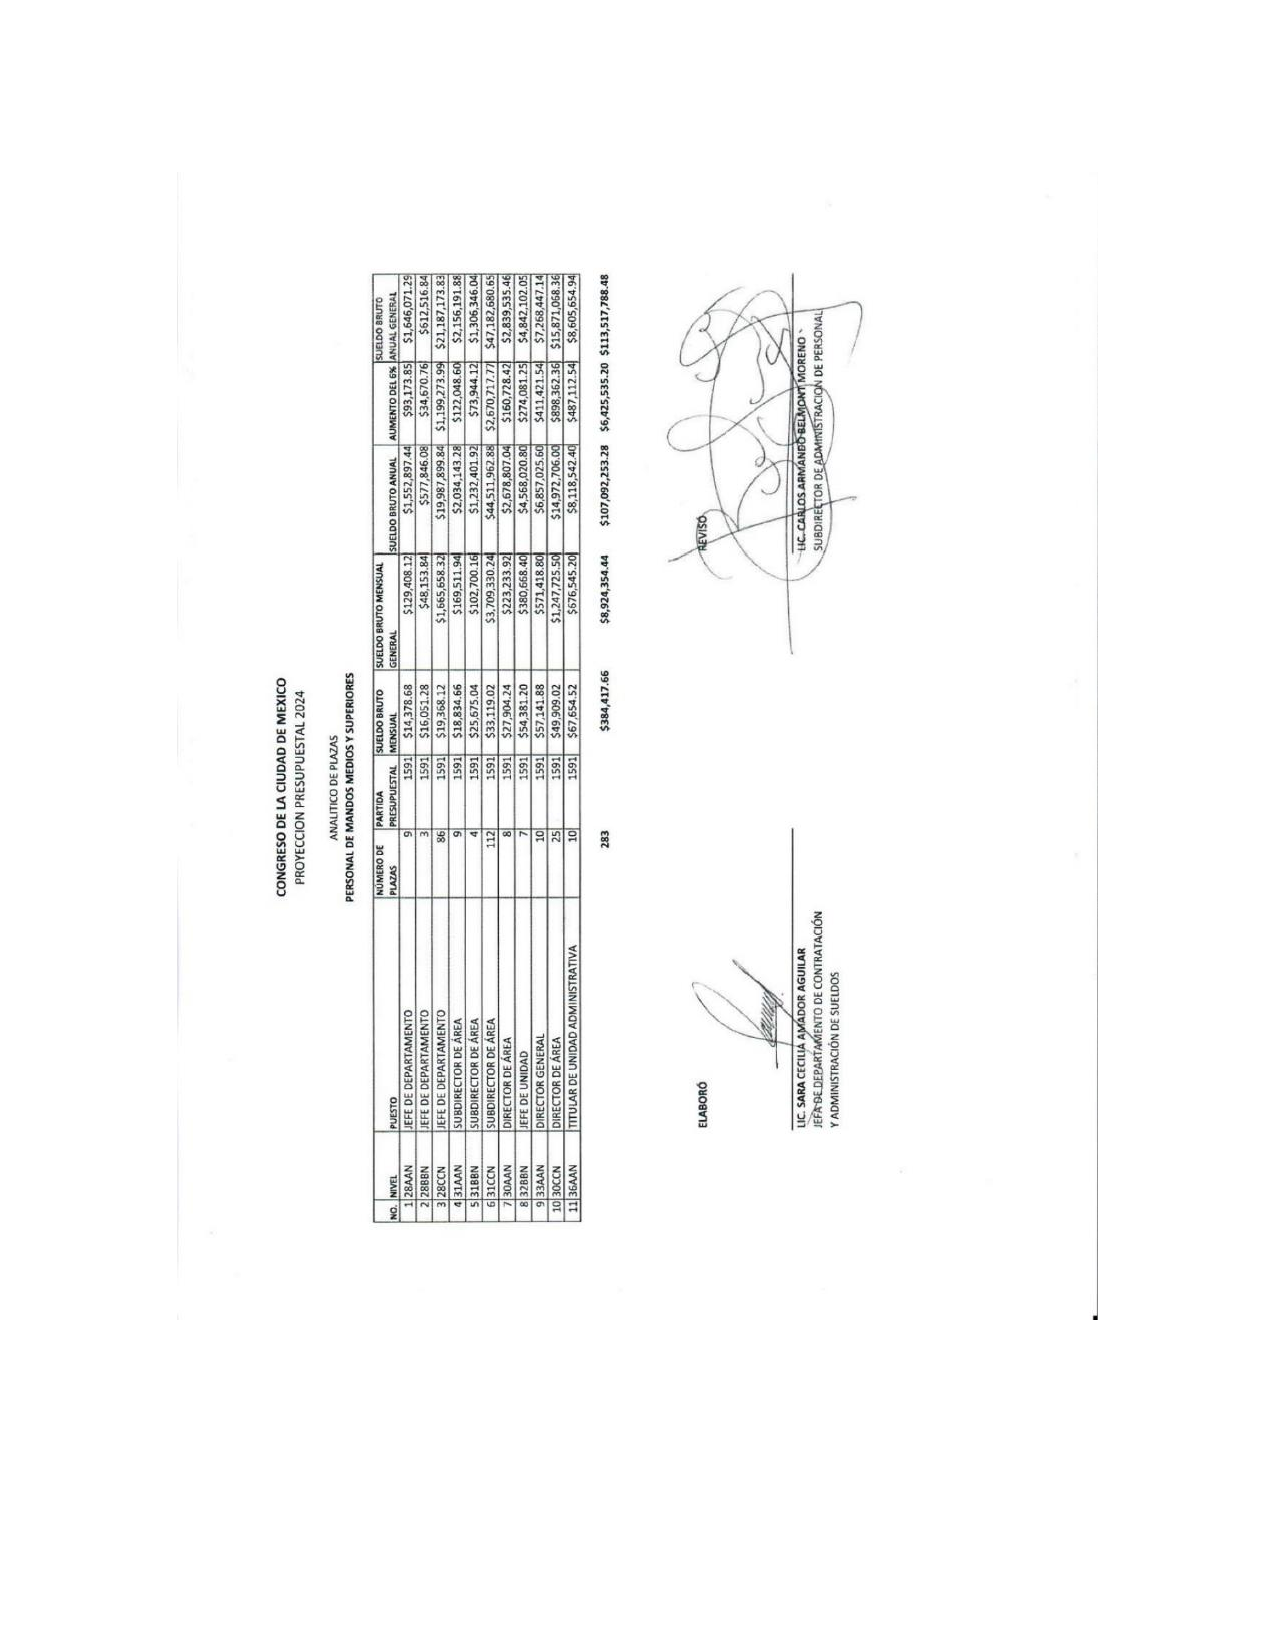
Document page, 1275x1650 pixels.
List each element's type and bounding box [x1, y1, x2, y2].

picture [177, 172, 1098, 1320]
